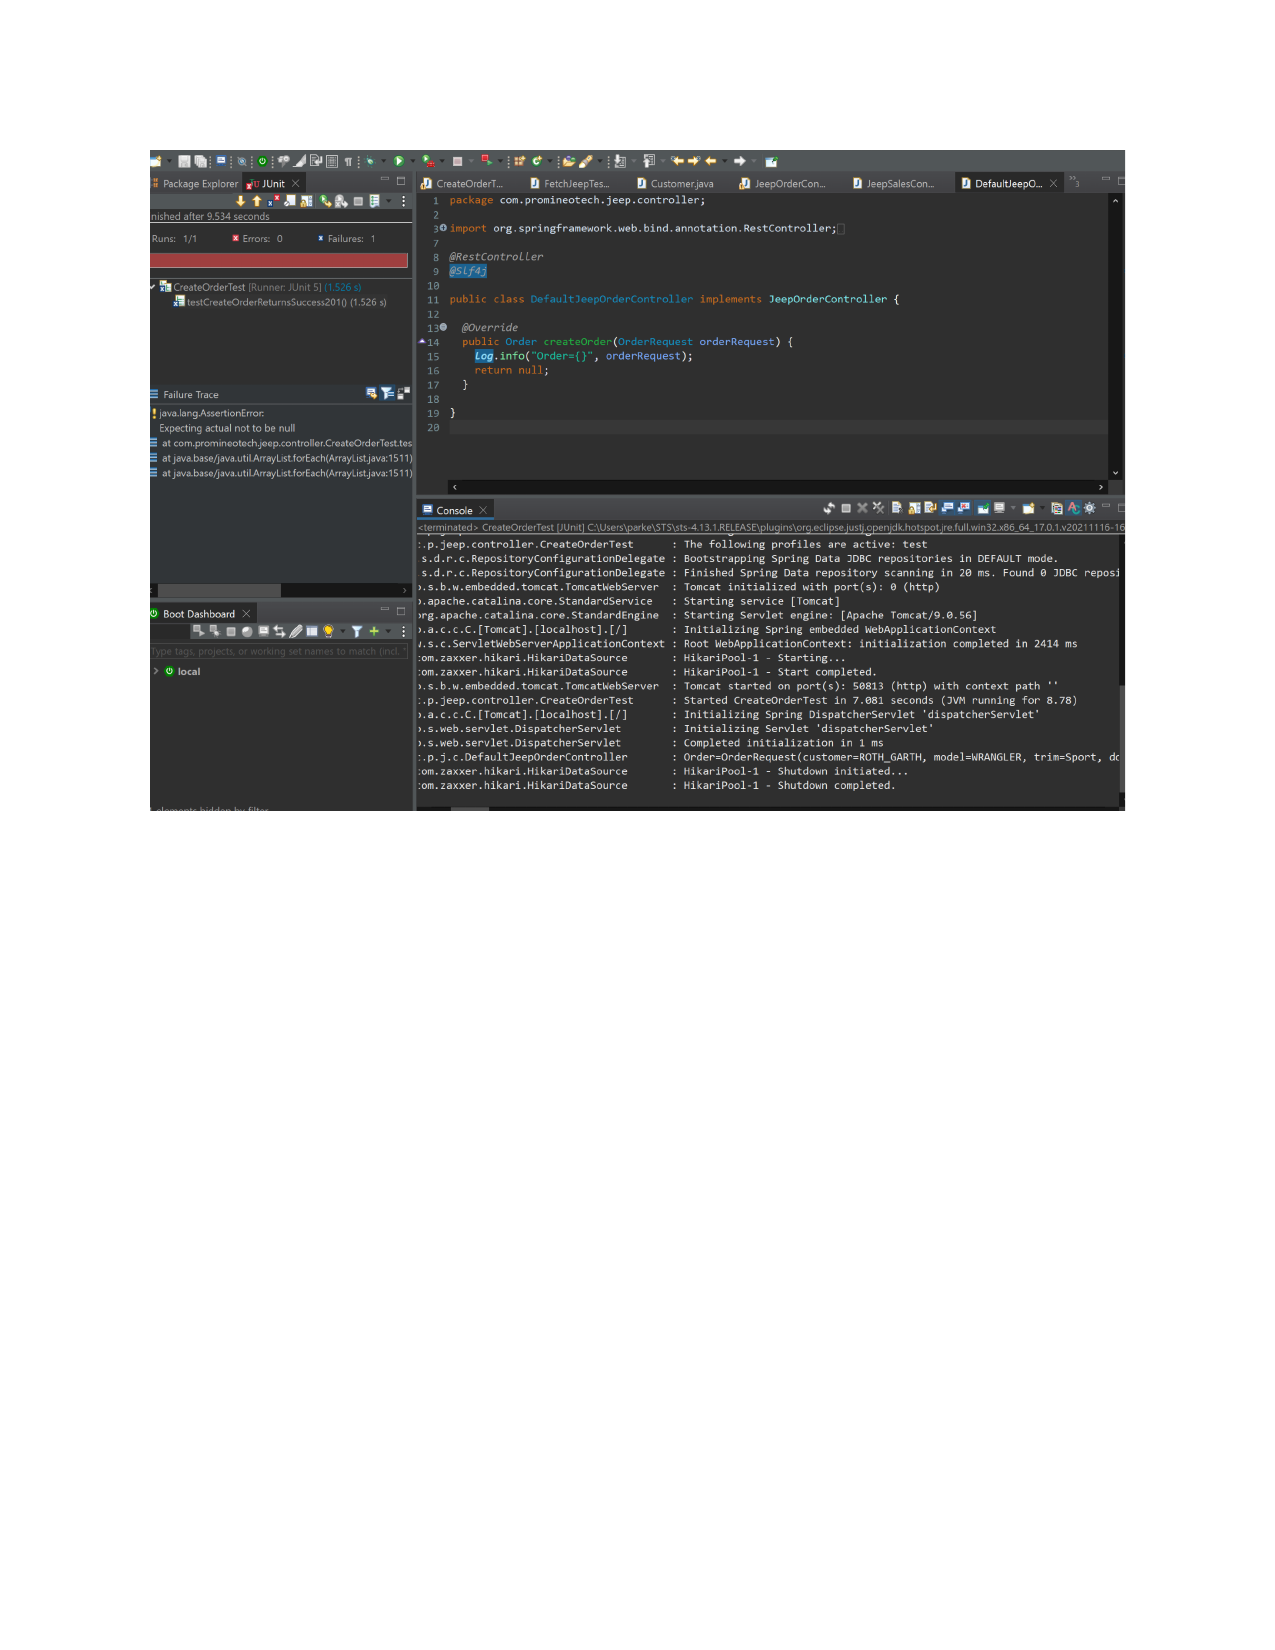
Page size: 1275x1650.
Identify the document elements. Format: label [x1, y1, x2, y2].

picture [150, 150, 1125, 811]
